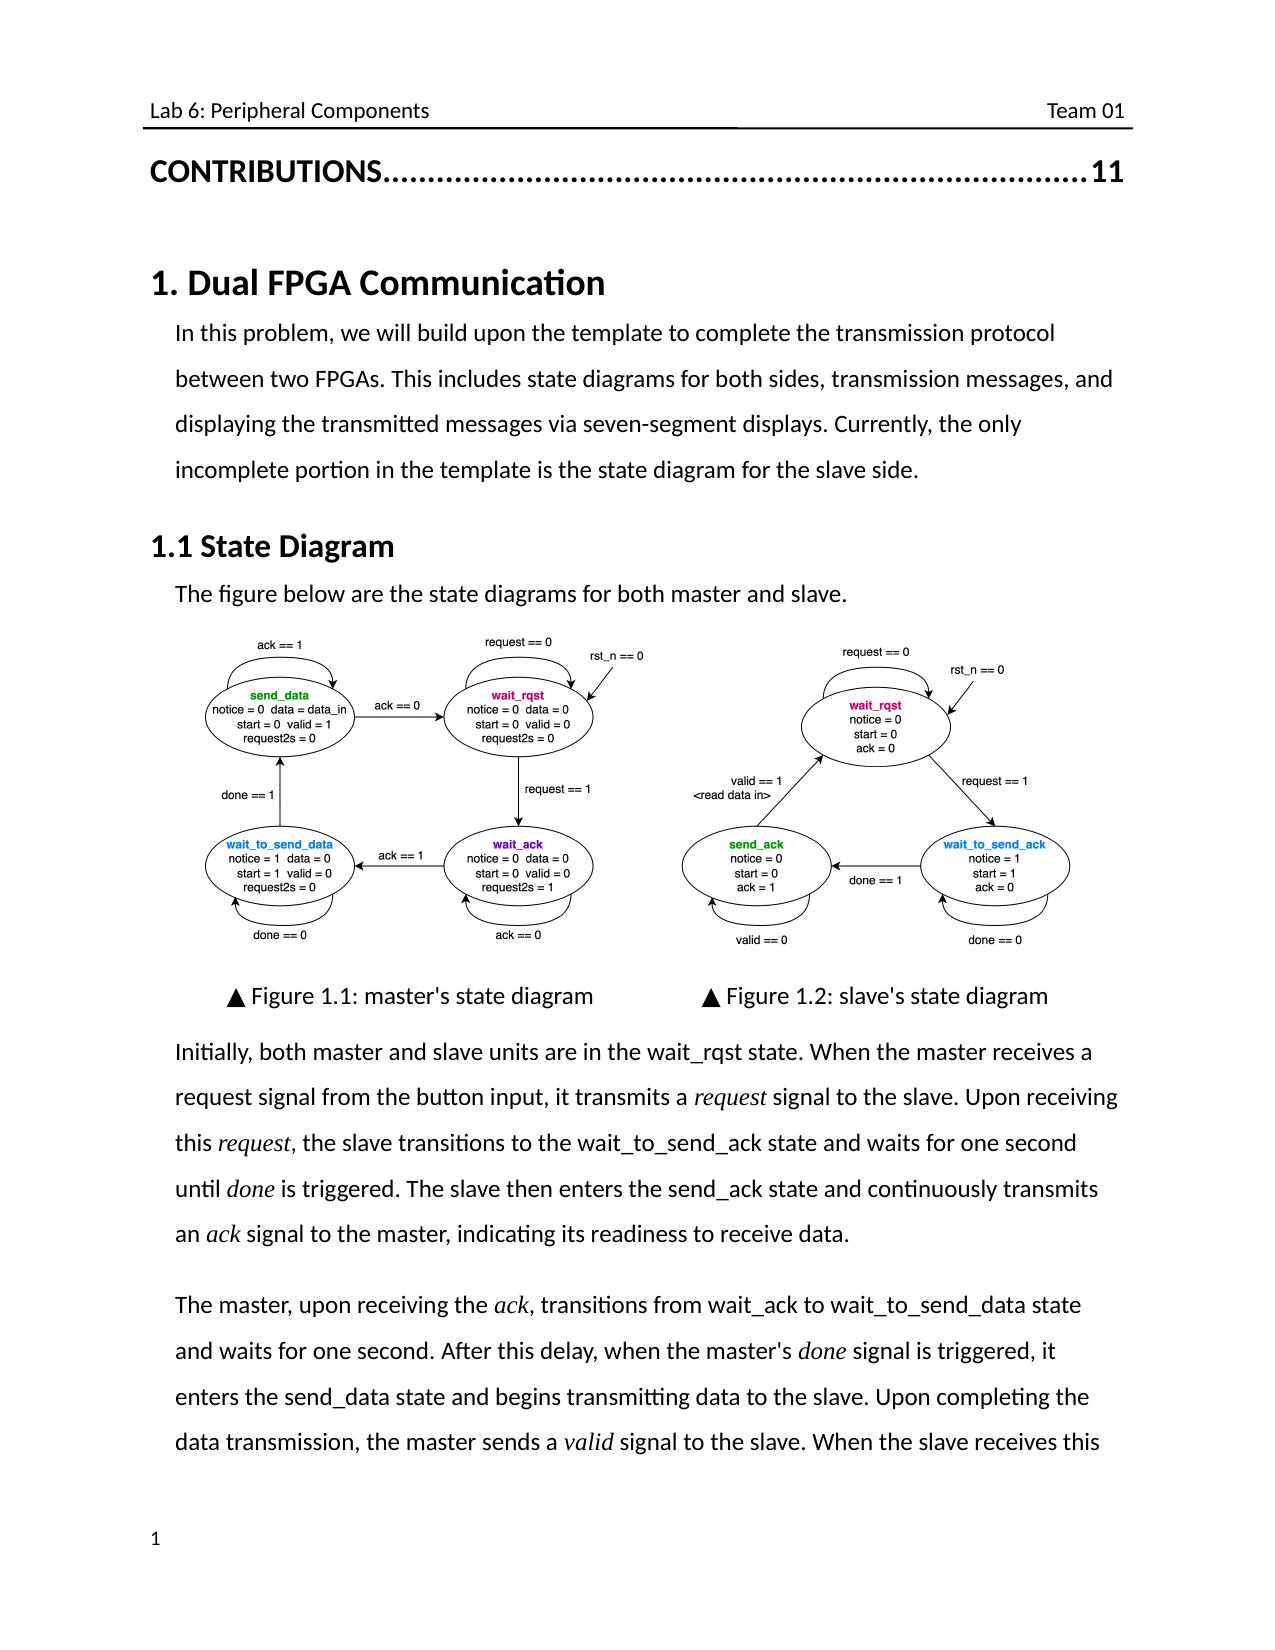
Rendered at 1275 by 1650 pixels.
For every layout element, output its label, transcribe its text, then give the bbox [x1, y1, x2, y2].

subtitle 1. Dual FPGA Communication [150, 259, 1125, 304]
text In this problem, we will build upon the template to complete the transmission protocol between two FPGAs. This includes state diagrams for both sides, transmission messages, and displaying the transmitted messages via seven-segment displays. Currently, the only incomplete portion in the template is the state diagram for the slave side. [175, 317, 1125, 485]
picture [195, 617, 1080, 966]
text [175, 1289, 1125, 1457]
text The figure below are the state diagrams for both master and slave. [175, 578, 1125, 609]
text Initially, both master and slave units are in the wait_rqst state. When the master receives a request signal from the button input, it transmits a request signal to the slave. Upon receiving this request, the slave transitions to the wait_to_send_ack state and waits for one second until done is triggered. The slave then enters the send_ack state and continuously transmits an ack signal to the master, indicating its readiness to receive data. [175, 1036, 1125, 1249]
subtitle 1.1 State Diagram [150, 525, 1125, 566]
